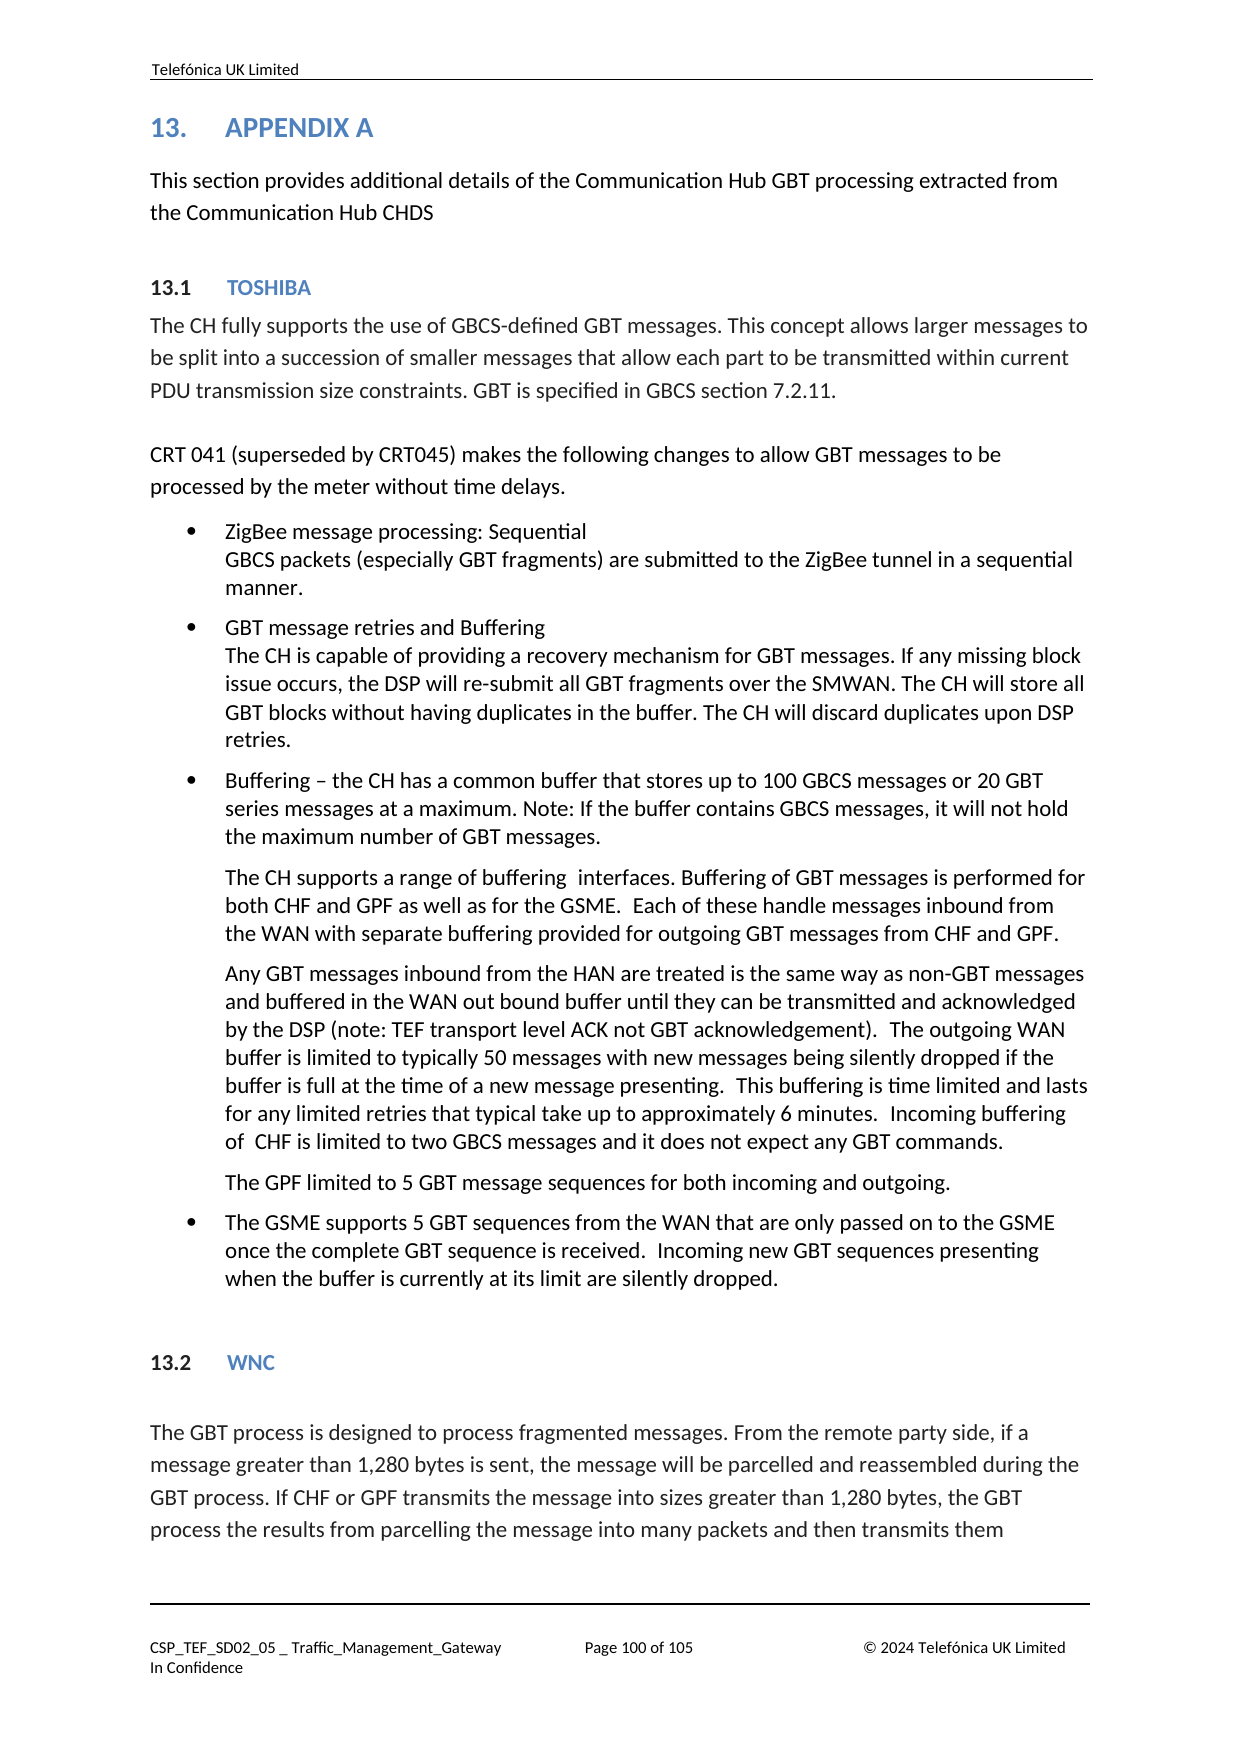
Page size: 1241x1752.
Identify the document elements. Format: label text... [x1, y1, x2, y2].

text The CH fully supports the use of GBCS-defined GBT messages. This concept allows larger messages to be split into a succession of smaller messages that allow each part to be transmitted within current PDU transmission size constraints. GBT is specified in GBCS section 7.2.11. [150, 311, 1090, 404]
subtitle APPENDIX A [150, 109, 1090, 145]
text This section provides additional details of the Communication Hub GBT processing extracted from the Communication Hub CHDS [150, 166, 1090, 226]
subtitle TOSHIBA [150, 273, 1090, 301]
list The CH supports a range of buffering interfaces. Buffering of GBT messages is performed for both CHF and GPF as well as for the GSME. Each of these handle messages inbound from the WAN with separate buffering provided for outgoing GBT messages from CHF and GPF. [225, 863, 1090, 947]
subtitle WNC [150, 1348, 1090, 1376]
text Buffering – the CH has a common buffer that stores up to 100 GBCS messages or 20 GBT series messages at a maximum. Note: If the buffer contains GBCS messages, it will not hold the maximum number of GBT messages. [187, 766, 1090, 850]
list The GPF limited to 5 GBT message sequences for both incoming and outgoing. [225, 1168, 1090, 1196]
text GBT message retries and Buffering The CH is capable of providing a recovery mechanism for GBT messages. If any missing block issue occurs, the DSP will re-submit all GBT fragments over the SMWAN. The CH will store all GBT blocks without having duplicates in the buffer. The CH will discard duplicates upon DSP retries. [187, 613, 1090, 754]
list Any GBT messages inbound from the HAN are treated is the same way as non-GBT messages and buffered in the WAN out bound buffer until they can be transmitted and acknowledged by the DSP (note: TEF transport level ACK not GBT acknowledgement). The outgoing WAN buffer is limited to typically 50 messages with new messages being silently dropped if the buffer is full at the time of a new message presenting. This buffering is time limited and lasts for any limited retries that typical take up to approximately 6 minutes. Incoming buffering of CHF is limited to two GBCS messages and it does not expect any GBT commands. [225, 959, 1090, 1155]
text ZigBee message processing: Sequential GBCS packets (especially GBT fragments) are submitted to the ZigBee tunnel in a sequential manner. [187, 517, 1090, 601]
text CRT 041 (superseded by CRT045) makes the following changes to allow GBT messages to be processed by the meter without time delays. [150, 440, 1090, 500]
text The GSME supports 5 GBT sequences from the WAN that are only passed on to the GSME once the complete GBT sequence is received. Incoming new GBT sequences presenting when the buffer is currently at its limit are silently dropped. [187, 1208, 1090, 1292]
text The GBT process is designed to process fragmented messages. From the remote party side, if a message greater than 1,280 bytes is sent, the message will be parcelled and reassembled during the GBT process. If CHF or GPF transmits the message into sizes greater than 1,280 bytes, the GBT process the results from parcelling the message into many packets and then transmits them [150, 1418, 1090, 1543]
